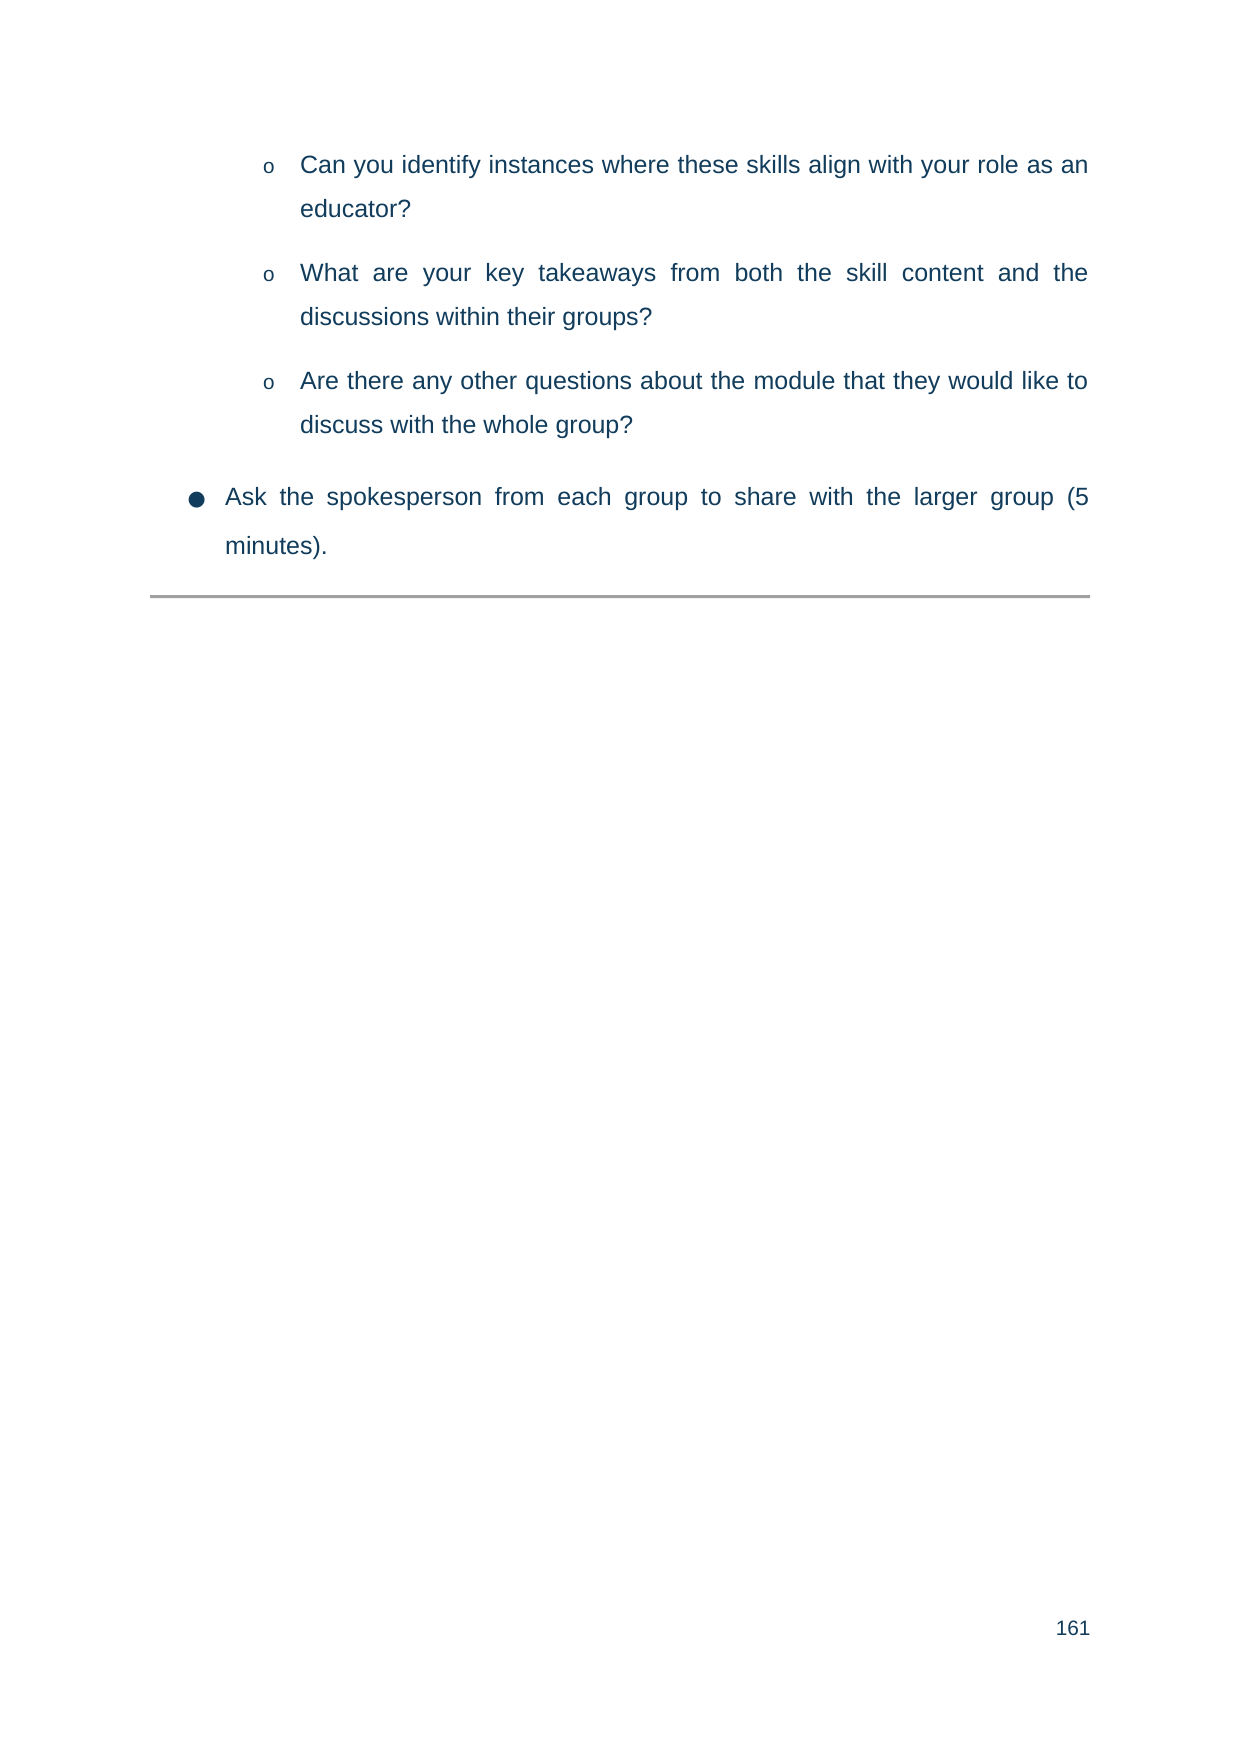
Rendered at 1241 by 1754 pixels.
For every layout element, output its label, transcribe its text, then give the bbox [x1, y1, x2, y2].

list Are there any other questions about the module that they would like to discuss with the whole group? [262, 366, 1090, 439]
list What are your key takeaways from both the skill content and the discussions within their groups? [262, 258, 1090, 331]
list Ask the spokesperson from each group to share with the larger group (5 minutes). [187, 474, 1090, 560]
list Can you identify instances where these skills align with your role as an educator? [262, 150, 1090, 223]
